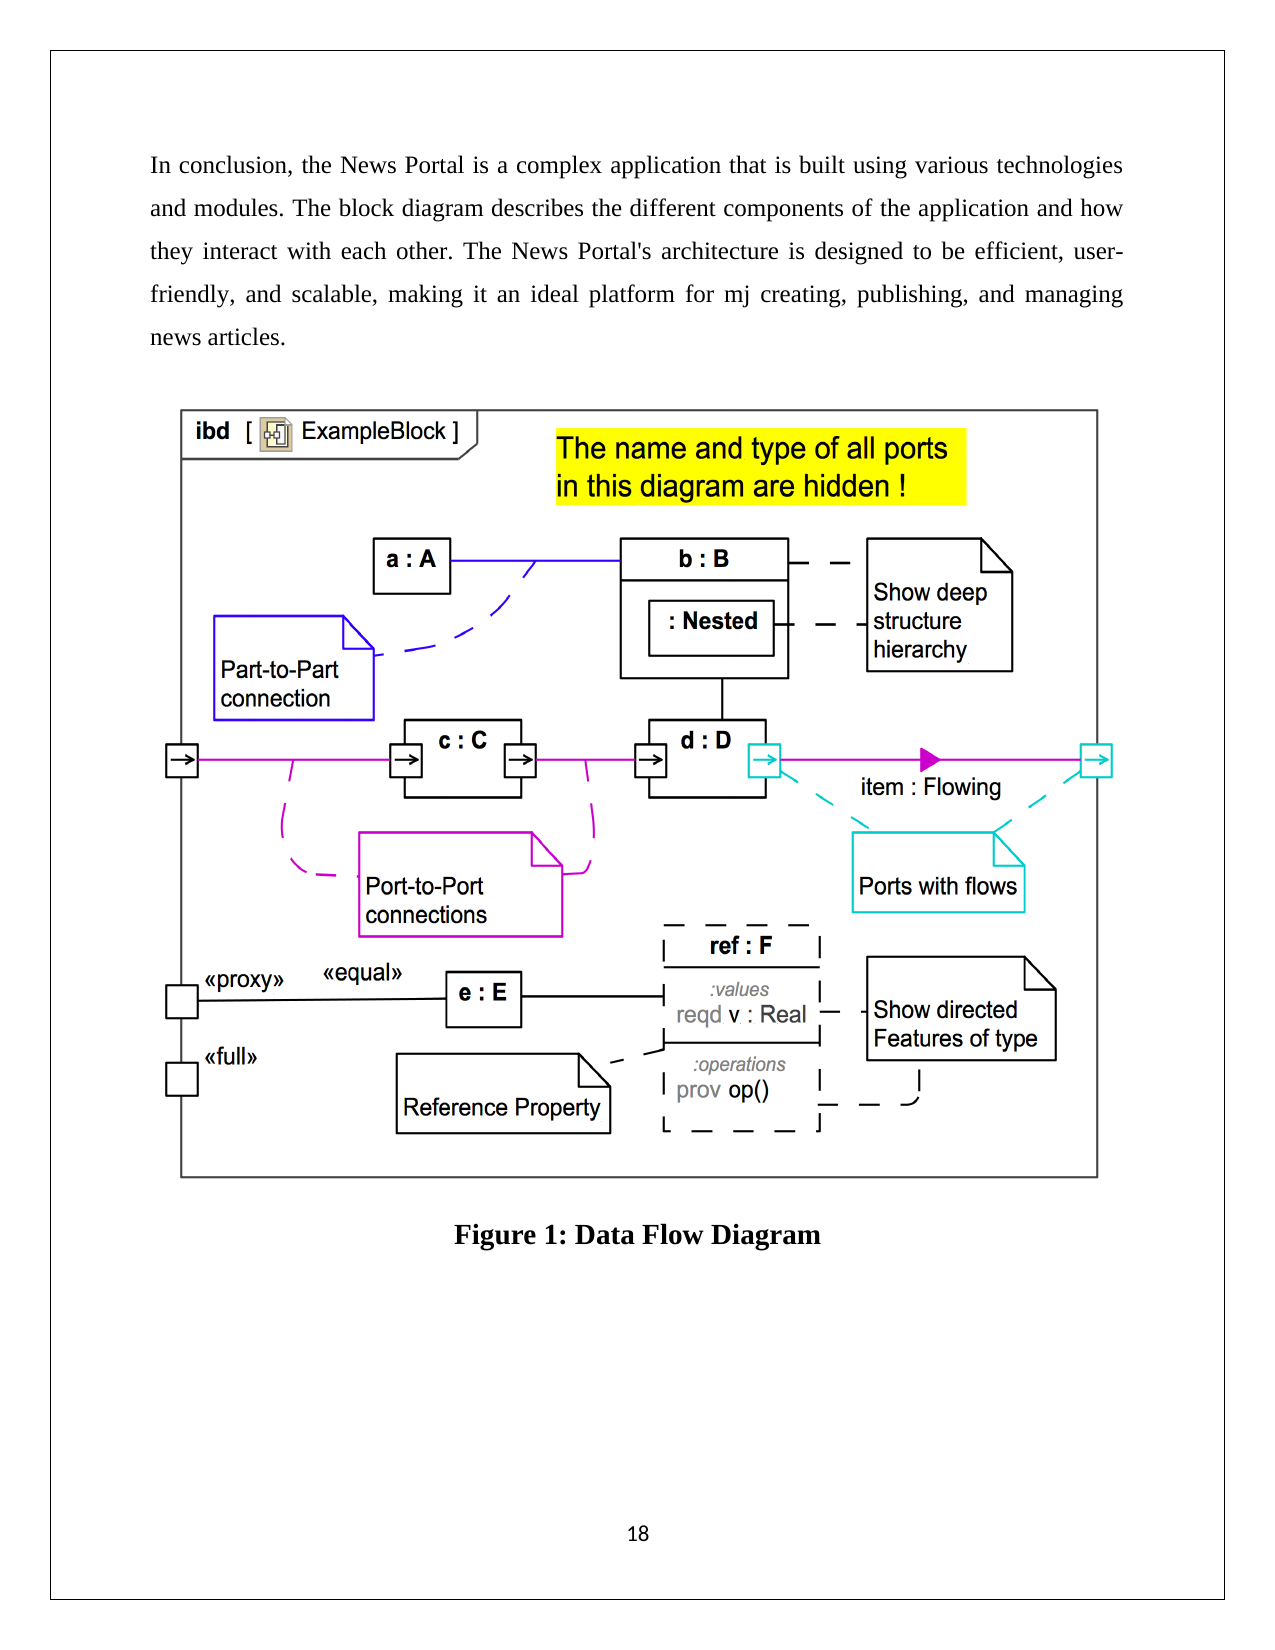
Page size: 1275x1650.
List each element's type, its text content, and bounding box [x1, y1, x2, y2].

subtitle Figure 1: Data Flow Diagram [150, 1217, 1125, 1250]
picture [156, 399, 1122, 1188]
text In conclusion, the News Portal is a complex application that is built using various technologies and modules. The block diagram describes the different components of the application and how they interact with each other. The News Portal's architecture is designed to be efficient, user-friendly, and scalable, making it an ideal platform for mj creating, publishing, and managing news articles. [150, 150, 1125, 351]
